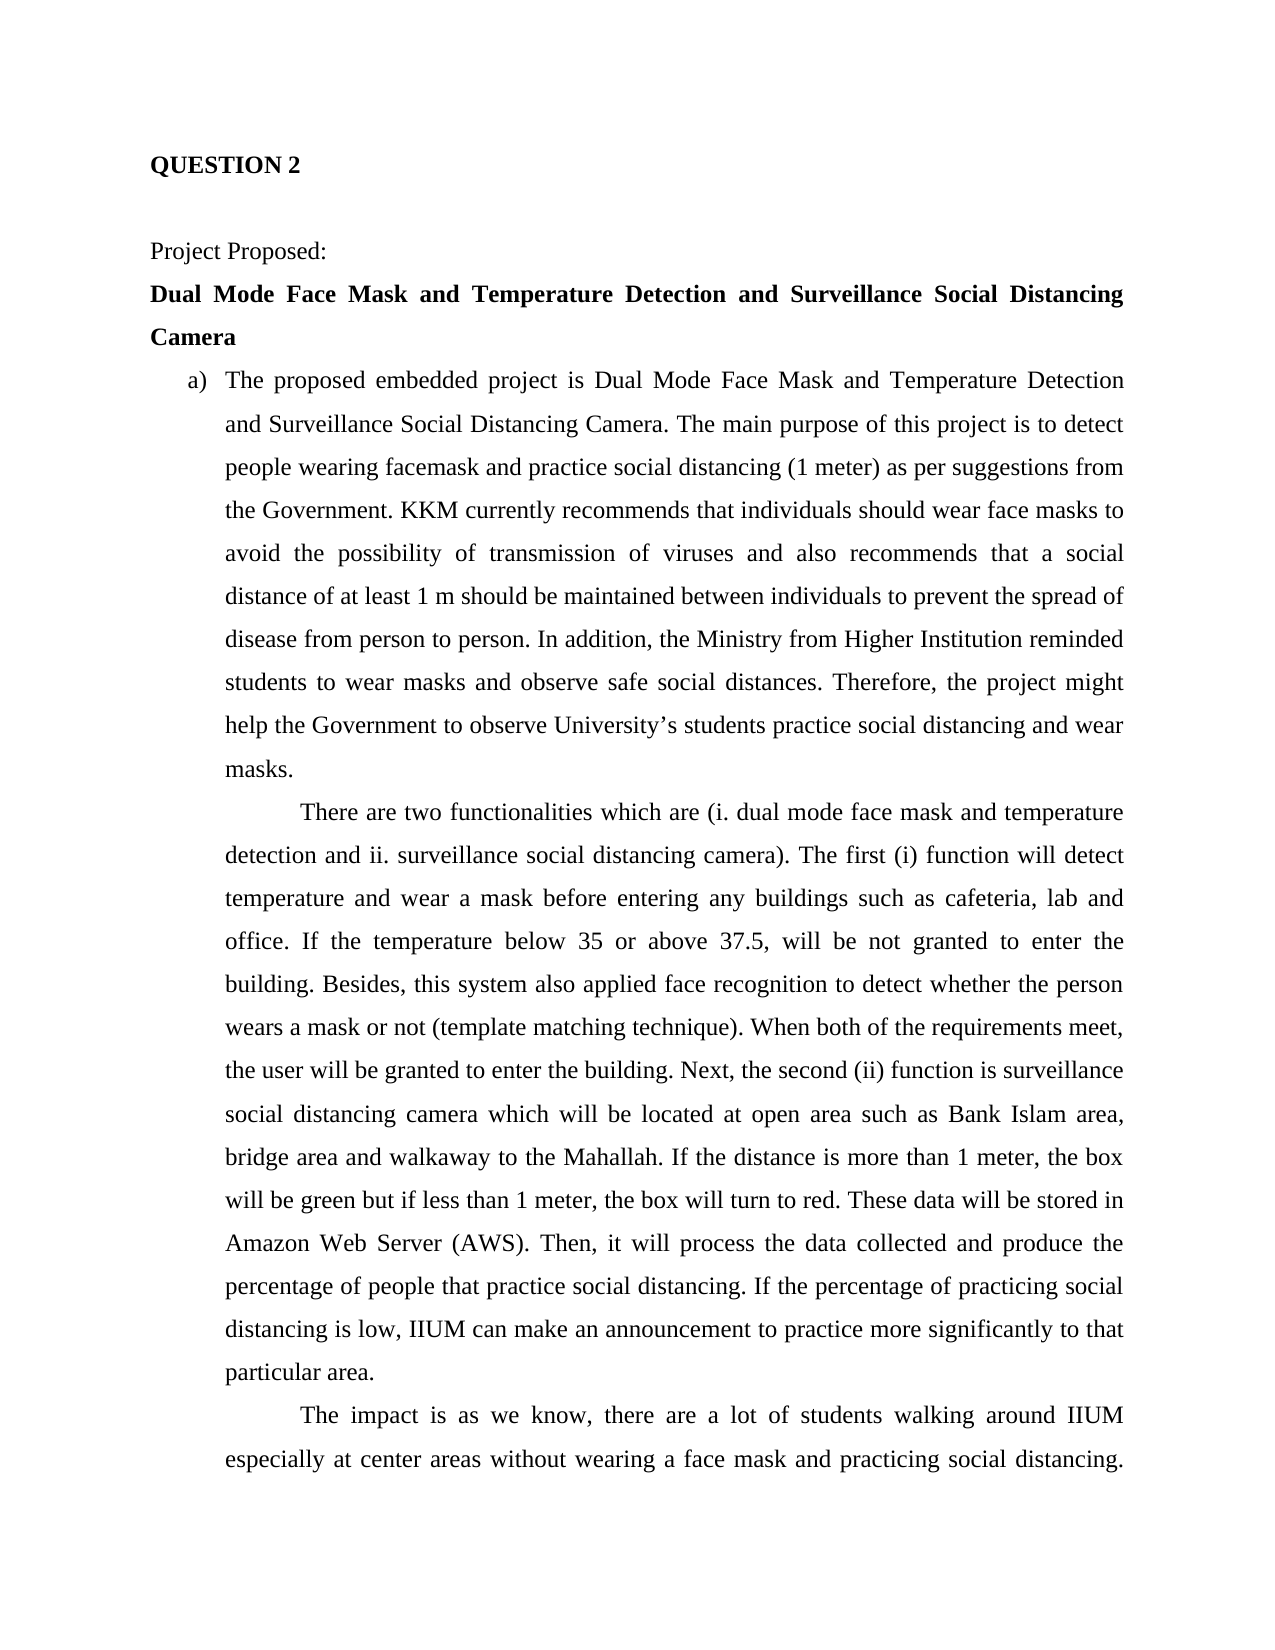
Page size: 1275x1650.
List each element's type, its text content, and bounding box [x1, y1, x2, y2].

text Dual Mode Face Mask and Temperature Detection and Surveillance Social Distancing Camera [150, 279, 1125, 351]
text Project Proposed: [150, 236, 1125, 265]
text There are two functionalities which are (i. dual mode face mask and temperature detection and ii. surveillance social distancing camera). The first (i) function will detect temperature and wear a mask before entering any buildings such as cafeteria, lab and office. If the temperature below 35 or above 37.5, will be not granted to enter the building. Besides, this system also applied face recognition to detect whether the person wears a mask or not (template matching technique). When both of the requirements meet, the user will be granted to enter the building. Next, the second (ii) function is surveillance social distancing camera which will be located at open area such as Bank Islam area, bridge area and walkaway to the Mahallah. If the distance is more than 1 meter, the box will be green but if less than 1 meter, the box will turn to red. These data will be stored in Amazon Web Server (AWS). Then, it will process the data collected and produce the percentage of people that practice social distancing. If the percentage of practicing social distancing is low, IIUM can make an announcement to practice more significantly to that particular area. [225, 797, 1125, 1386]
list The proposed embedded project is Dual Mode Face Mask and Temperature Detection and Surveillance Social Distancing Camera. The main purpose of this project is to detect people wearing facemask and practice social distancing (1 meter) as per suggestions from the Government. KKM currently recommends that individuals should wear face masks to avoid the possibility of transmission of viruses and also recommends that a social distance of at least 1 m should be maintained between individuals to prevent the spread of disease from person to person. In addition, the Ministry from Higher Institution reminded students to wear masks and observe safe social distances. Therefore, the project might help the Government to observe University’s students practice social distancing and wear masks. [187, 366, 1125, 782]
text QUESTION 2 [150, 150, 1125, 179]
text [225, 1401, 1125, 1472]
